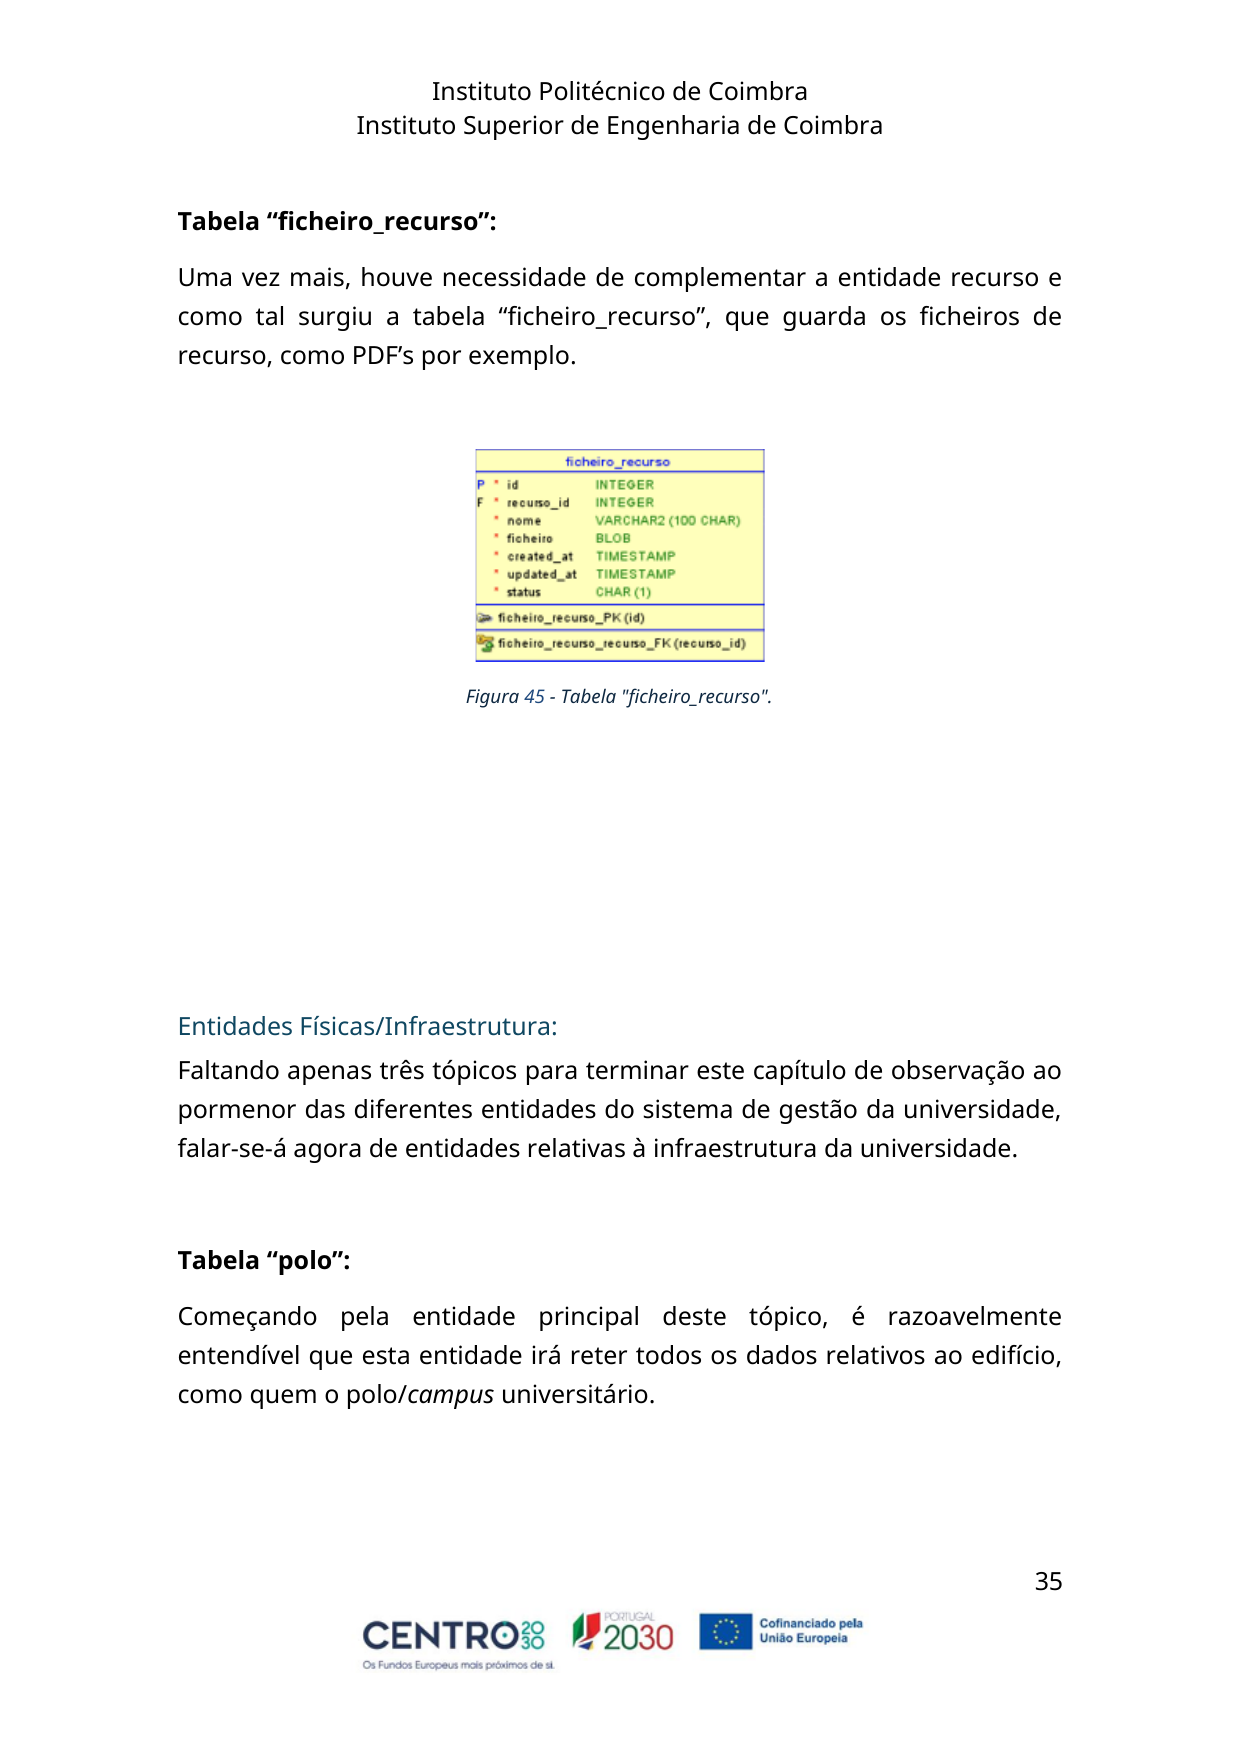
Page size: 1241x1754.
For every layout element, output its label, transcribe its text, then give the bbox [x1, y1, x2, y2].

text Tabela “polo”: [177, 1242, 1063, 1276]
picture [349, 1597, 891, 1681]
text Tabela “ficheiro_recurso”: [177, 203, 1063, 237]
text Faltando apenas três tópicos para terminar este capítulo de observação ao pormenor das diferentes entidades do sistema de gestão da universidade, falar-se-á agora de entidades relativas à infraestrutura da universidade. [177, 1052, 1063, 1165]
text Começando pela entidade principal deste tópico, é razoavelmente entendível que esta entidade irá reter todos os dados relativos ao edifício, como quem o polo/campus universitário. [177, 1298, 1063, 1411]
picture [475, 449, 765, 662]
subtitle Entidades Físicas/Infraestrutura: [177, 1009, 1063, 1043]
text Uma vez mais, houve necessidade de complementar a entidade recurso e como tal surgiu a tabela “ficheiro_recurso”, que guarda os ficheiros de recurso, como PDF’s por exemplo. [177, 259, 1063, 372]
